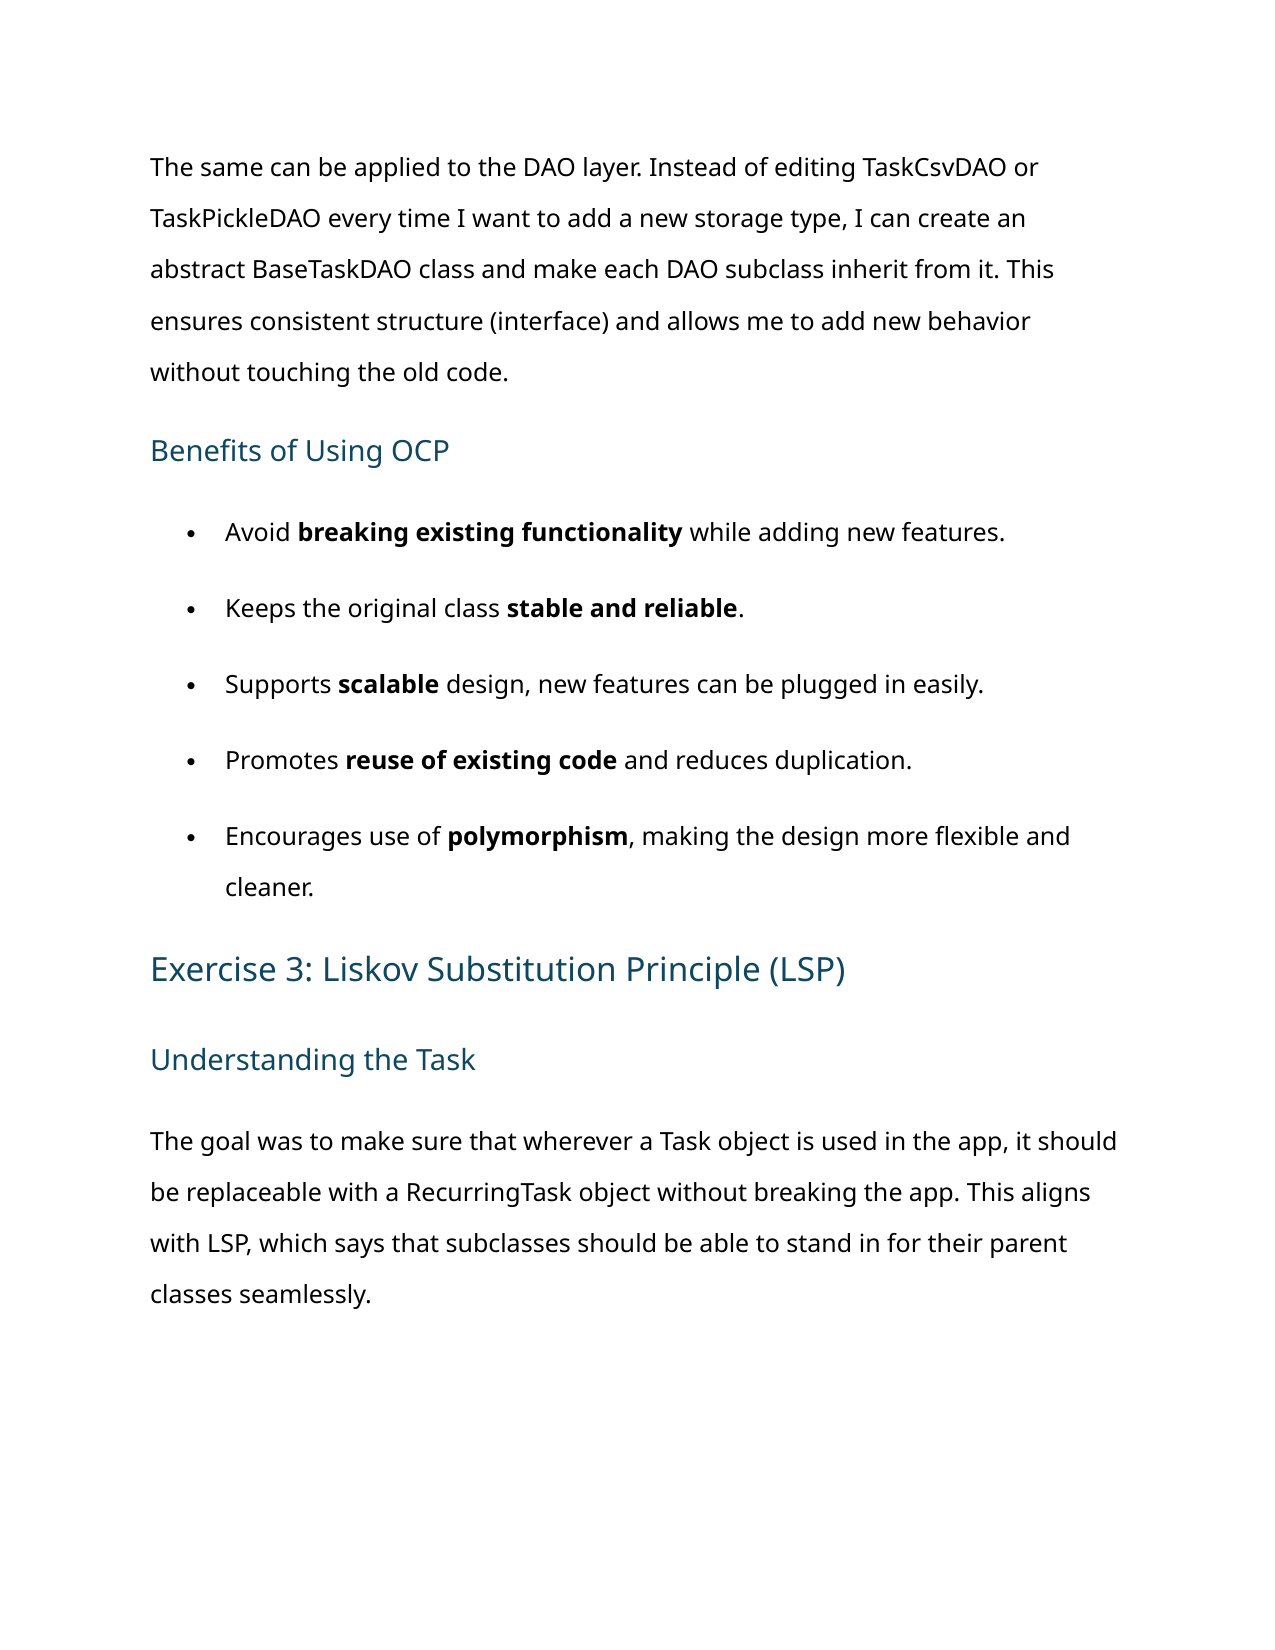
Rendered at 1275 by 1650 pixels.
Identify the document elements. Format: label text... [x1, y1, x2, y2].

subtitle Exercise 3: Liskov Substitution Principle (LSP) [150, 946, 1125, 991]
text The same can be applied to the DAO layer. Instead of editing TaskCsvDAO or TaskPickleDAO every time I want to add a new storage type, I can create an abstract BaseTaskDAO class and make each DAO subclass inherit from it. This ensures consistent structure (interface) and allows me to add new behavior without touching the old code. [150, 150, 1125, 388]
subtitle Benefits of Using OCP [150, 430, 1125, 470]
list Keeps the original class stable and reliable. [187, 591, 1125, 625]
list Supports scalable design, new features can be plugged in easily. [187, 667, 1125, 701]
subtitle Understanding the Task [150, 1039, 1125, 1079]
list Promotes reuse of existing code and reduces duplication. [187, 743, 1125, 777]
text The goal was to make sure that wherever a Task object is used in the app, it should be replaceable with a RecurringTask object without breaking the app. This aligns with LSP, which says that subclasses should be able to stand in for their parent classes seamlessly. [150, 1123, 1125, 1311]
list Encourages use of polymorphism, making the design more flexible and cleaner. [187, 819, 1125, 904]
list Avoid breaking existing functionality while adding new features. [187, 515, 1125, 549]
